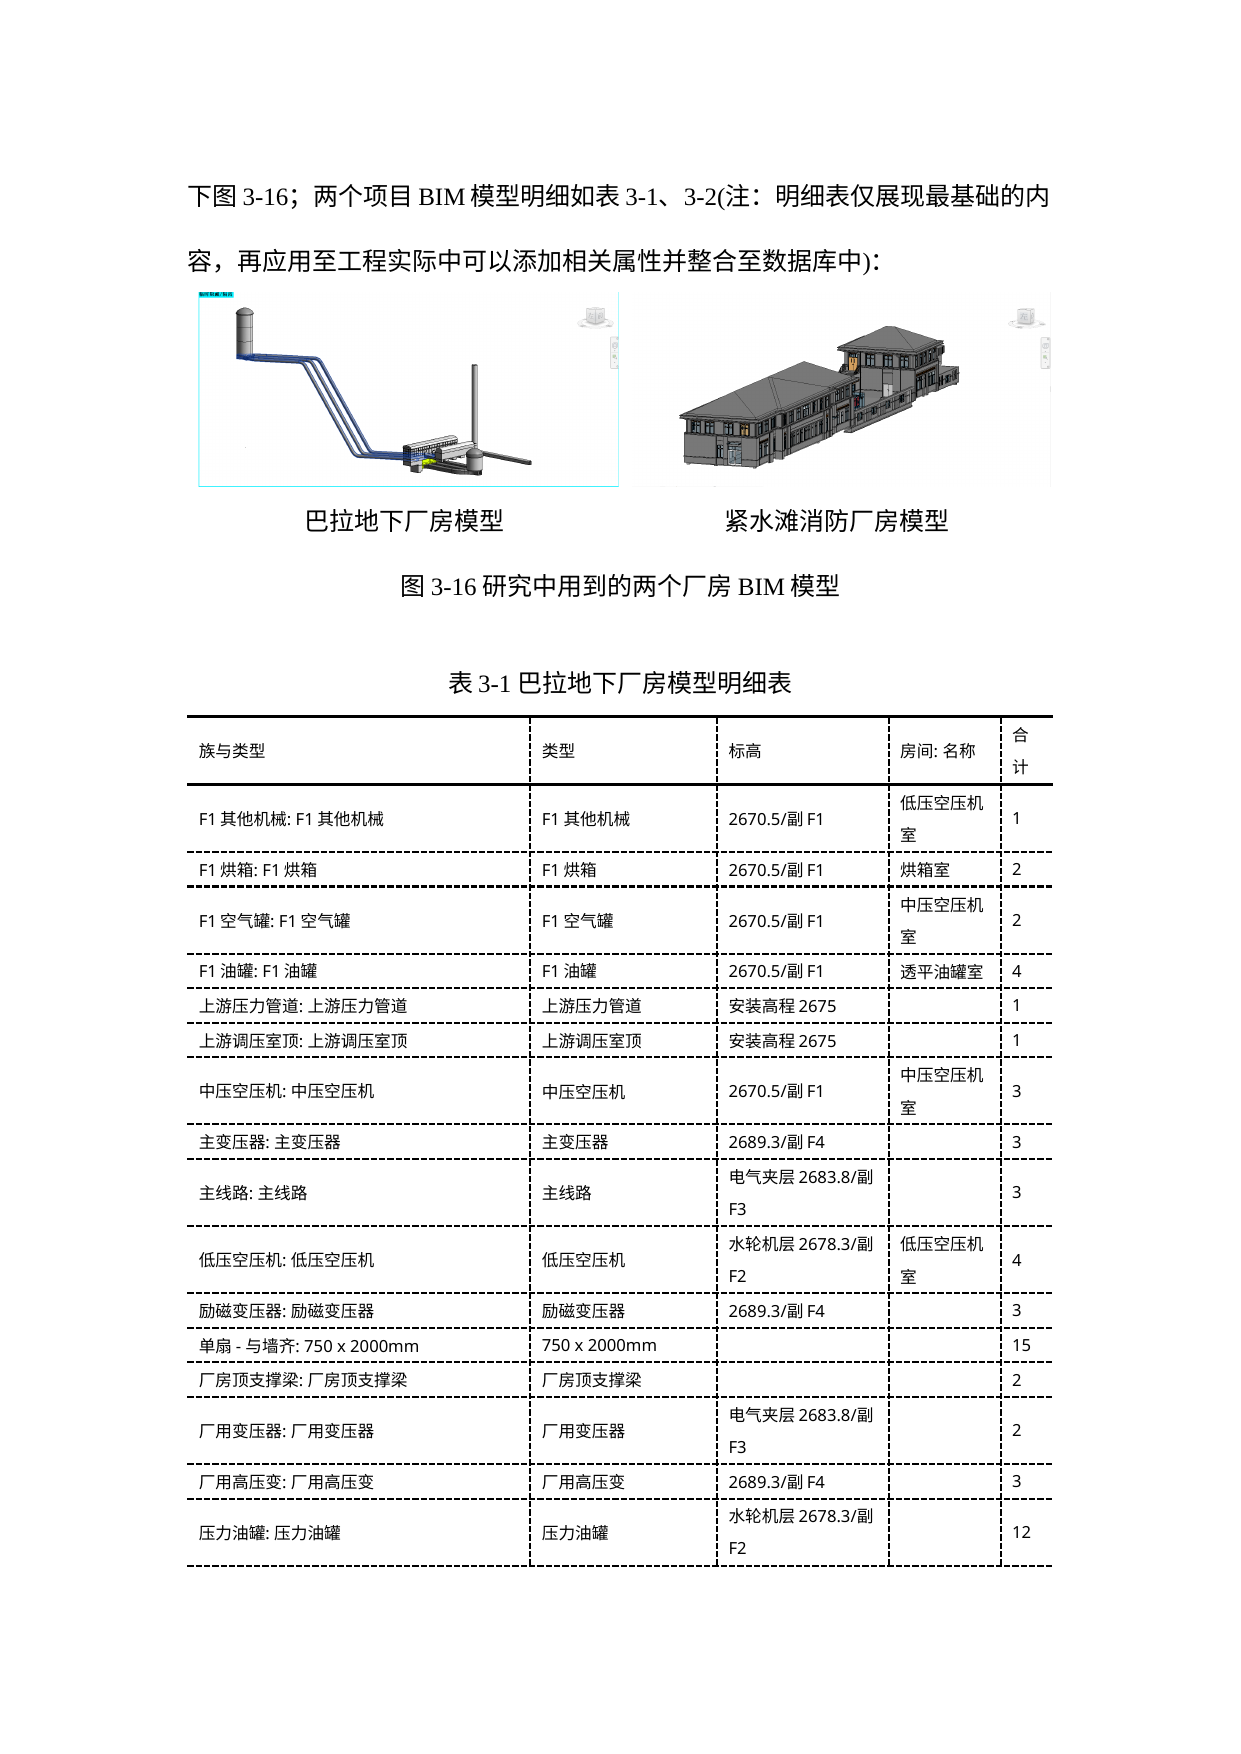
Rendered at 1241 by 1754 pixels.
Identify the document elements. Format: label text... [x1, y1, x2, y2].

picture [198, 292, 619, 487]
table_cell 中压空压机 [530, 1056, 717, 1123]
table_cell 12 [1001, 1498, 1053, 1564]
table_cell 主线路: 主线路 [187, 1158, 530, 1225]
table_cell 厂房顶支撑梁 [530, 1361, 717, 1396]
table_cell 水轮机层2678.3/副F2 [717, 1498, 889, 1564]
table_cell 2689.3/副F4 [717, 1292, 889, 1327]
table_cell 2 [1001, 851, 1053, 885]
table_cell F1烘箱: F1烘箱 [187, 851, 530, 885]
table_cell 上游压力管道: 上游压力管道 [187, 987, 530, 1022]
table_header 类型 [530, 718, 717, 783]
table_cell 2670.5/副F1 [717, 885, 889, 952]
table_cell F1烘箱 [530, 851, 717, 885]
table_cell 上游调压室顶 [530, 1022, 717, 1056]
table_cell 厂用变压器: 厂用变压器 [187, 1396, 530, 1463]
table_cell 2670.5/副F1 [717, 786, 889, 851]
table_cell 上游调压室顶: 上游调压室顶 [187, 1022, 530, 1056]
table_cell 3 [1001, 1463, 1053, 1497]
table_header 族与类型 [187, 718, 530, 783]
table_cell 低压空压机: 低压空压机 [187, 1225, 530, 1292]
table_cell 4 [1001, 1225, 1053, 1292]
table_cell 低压空压机室 [889, 1225, 1001, 1292]
text 表3-1 巴拉地下厂房模型明细表 [187, 649, 1053, 714]
table_cell 低压空压机室 [889, 786, 1001, 851]
table_cell 安装高程2675 [717, 1022, 889, 1056]
table_cell [889, 1327, 1001, 1361]
table_cell 2 [1001, 1361, 1053, 1396]
table_cell 中压空压机: 中压空压机 [187, 1056, 530, 1123]
table_cell 安装高程2675 [717, 987, 889, 1022]
table_cell 烘箱室 [889, 851, 1001, 885]
table_cell F1其他机械: F1其他机械 [187, 786, 530, 851]
table_cell 主变压器: 主变压器 [187, 1123, 530, 1158]
table_cell 中压空压机室 [889, 885, 1001, 952]
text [187, 162, 1053, 292]
table_cell 电气夹层2683.8/副F3 [717, 1396, 889, 1463]
table_cell [889, 987, 1001, 1022]
table_cell F1其他机械 [530, 786, 717, 851]
table_cell 2670.5/副F1 [717, 1056, 889, 1123]
table_cell 1 [1001, 786, 1053, 851]
table_cell 透平油罐室 [889, 953, 1001, 987]
table_cell 3 [1001, 1056, 1053, 1123]
table_cell 15 [1001, 1327, 1053, 1361]
table_cell 主变压器 [530, 1123, 717, 1158]
table_cell F1空气罐 [530, 885, 717, 952]
table_cell 2670.5/副F1 [717, 851, 889, 885]
table_cell 3 [1001, 1123, 1053, 1158]
table_cell 2689.3/副F4 [717, 1463, 889, 1497]
table_cell 励磁变压器 [530, 1292, 717, 1327]
table_cell 厂用变压器 [530, 1396, 717, 1463]
table_cell F1油罐 [530, 953, 717, 987]
table_cell 中压空压机室 [889, 1056, 1001, 1123]
table_cell 2689.3/副F4 [717, 1123, 889, 1158]
table_cell [889, 1022, 1001, 1056]
table_header 巴拉地下厂房模型 [187, 292, 621, 552]
table_cell 4 [1001, 953, 1053, 987]
table_cell 上游压力管道 [530, 987, 717, 1022]
table_cell 1 [1001, 987, 1053, 1022]
table_cell [889, 1463, 1001, 1497]
table_header 合计 [1001, 718, 1053, 783]
table_cell [889, 1292, 1001, 1327]
table_cell 励磁变压器: 励磁变压器 [187, 1292, 530, 1327]
table_cell 2 [1001, 885, 1053, 952]
table_cell 低压空压机 [530, 1225, 717, 1292]
table_cell 3 [1001, 1292, 1053, 1327]
table_cell 3 [1001, 1158, 1053, 1225]
table_cell [889, 1158, 1001, 1225]
table_cell [889, 1396, 1001, 1463]
table_header 标高 [717, 718, 889, 783]
table_cell 2670.5/副F1 [717, 953, 889, 987]
table_cell [889, 1123, 1001, 1158]
table_cell 2 [1001, 1396, 1053, 1463]
table_cell [717, 1361, 889, 1396]
table_cell 单扇 - 与墙齐: 750 x 2000mm [187, 1327, 530, 1361]
table_cell F1油罐: F1油罐 [187, 953, 530, 987]
table_cell [717, 1327, 889, 1361]
table_cell 厂用高压变: 厂用高压变 [187, 1463, 530, 1497]
table_cell 压力油罐: 压力油罐 [187, 1498, 530, 1564]
table_cell F1空气罐: F1空气罐 [187, 885, 530, 952]
table_cell 压力油罐 [530, 1498, 717, 1564]
table_cell 主线路 [530, 1158, 717, 1225]
table_cell [889, 1361, 1001, 1396]
picture [631, 292, 1051, 487]
table_cell 厂用高压变 [530, 1463, 717, 1497]
table_cell [889, 1498, 1001, 1564]
table_cell 750 x 2000mm [530, 1327, 717, 1361]
table_cell 电气夹层2683.8/副F3 [717, 1158, 889, 1225]
table_header 紧水滩消防厂房模型 [621, 292, 1053, 552]
table_cell 厂房顶支撑梁: 厂房顶支撑梁 [187, 1361, 530, 1396]
text 图3-16 研究中用到的两个厂房BIM模型 [187, 552, 1053, 617]
table_cell 水轮机层2678.3/副F2 [717, 1225, 889, 1292]
table_header 房间: 名称 [889, 718, 1001, 783]
table_cell 1 [1001, 1022, 1053, 1056]
